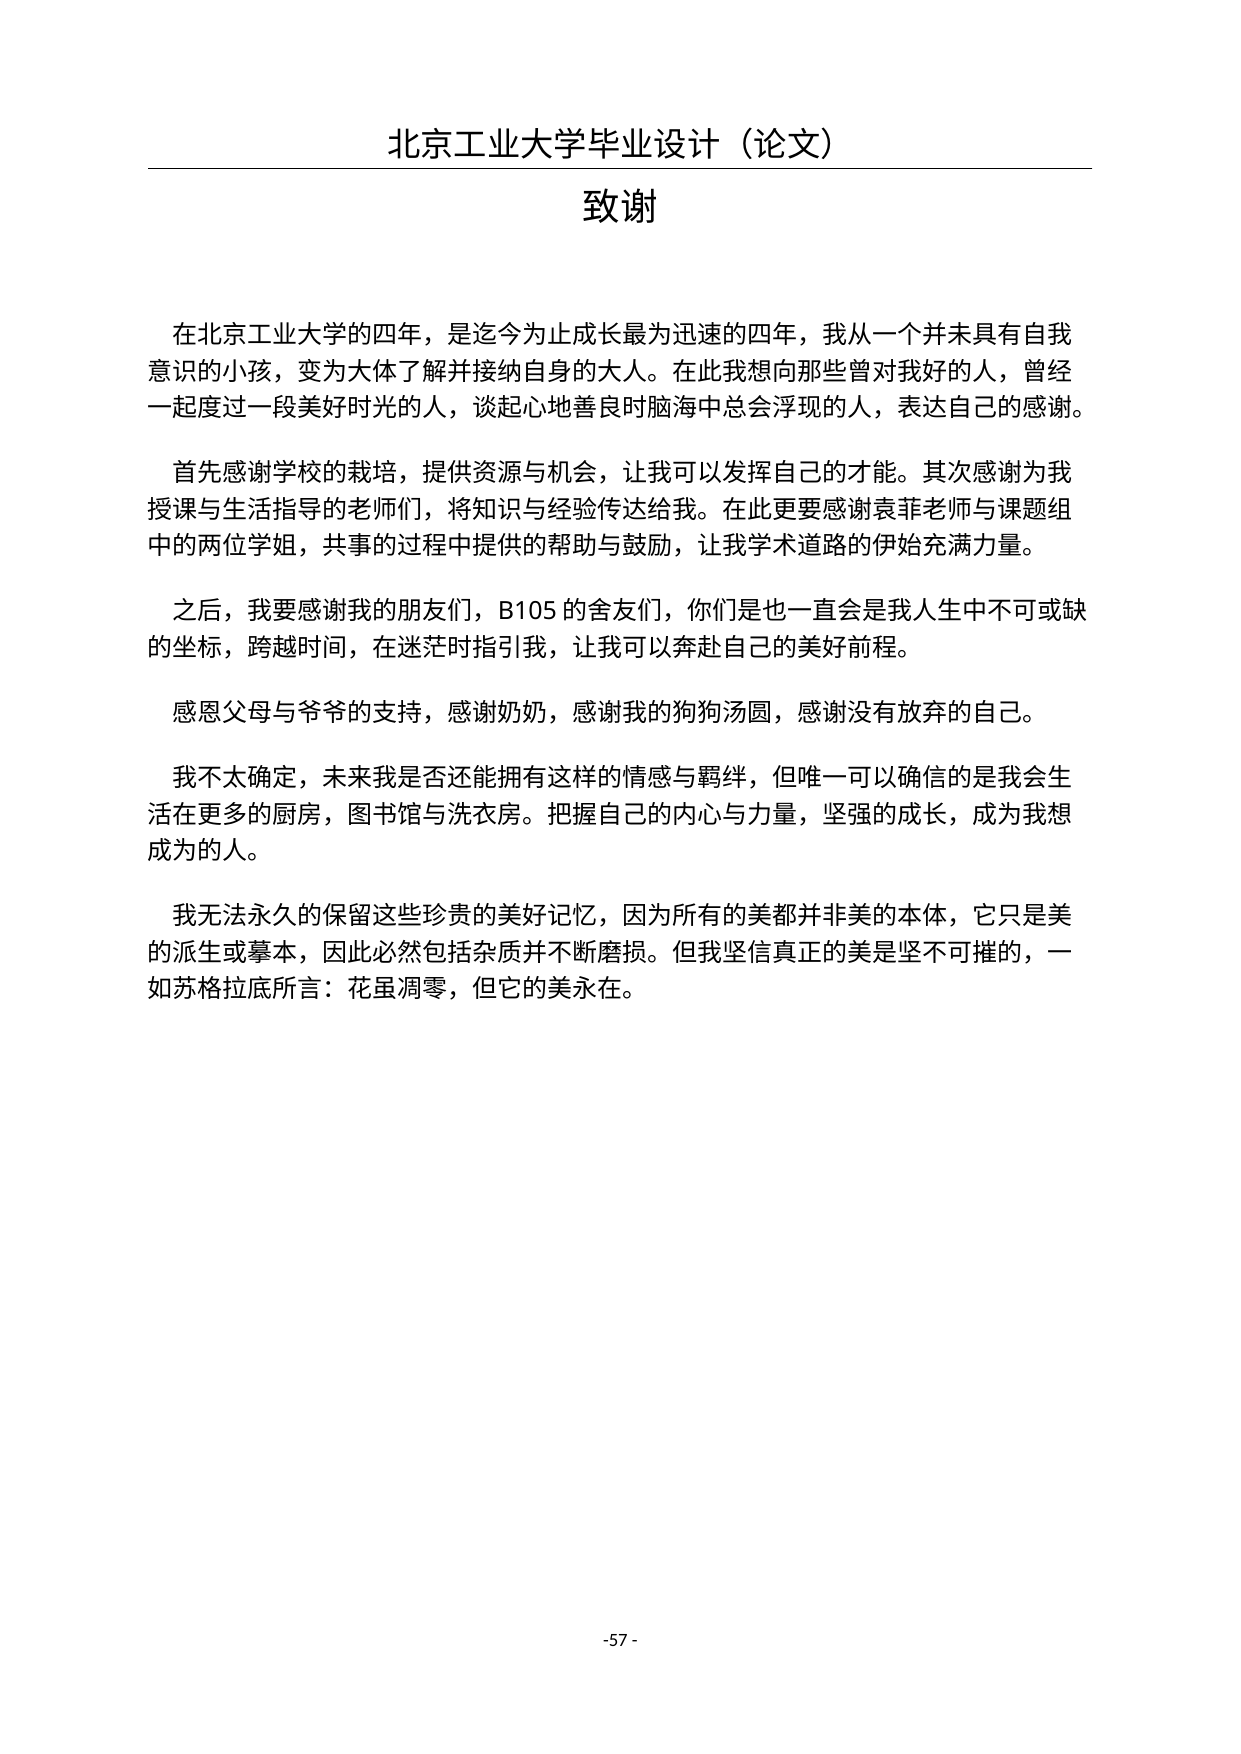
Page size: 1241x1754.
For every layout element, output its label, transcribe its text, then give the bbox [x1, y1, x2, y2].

text 感恩父母与爷爷的支持，感谢奶奶，感谢我的狗狗汤圆，感谢没有放弃的自己。 [148, 692, 1092, 729]
text 我不太确定，未来我是否还能拥有这样的情感与羁绊，但唯一可以确信的是我会生活在更多的厨房，图书馆与洗衣房。把握自己的内心与力量，坚强的成长，成为我想成为的人。 [148, 758, 1092, 867]
subtitle 致谢 [148, 177, 1092, 231]
text 首先感谢学校的栽培，提供资源与机会，让我可以发挥自己的才能。其次感谢为我授课与生活指导的老师们，将知识与经验传达给我。在此更要感谢袁菲老师与课题组中的两位学姐，共事的过程中提供的帮助与鼓励，让我学术道路的伊始充满力量。 [148, 453, 1092, 562]
text 我无法永久的保留这些珍贵的美好记忆，因为所有的美都并非美的本体，它只是美的派生或摹本，因此必然包括杂质并不断磨损。但我坚信真正的美是坚不可摧的，一如苏格拉底所言：花虽凋零，但它的美永在。 [148, 896, 1092, 1004]
text 之后，我要感谢我的朋友们，B105的舍友们，你们是也一直会是我人生中不可或缺的坐标，跨越时间，在迷茫时指引我，让我可以奔赴自己的美好前程。 [148, 591, 1092, 663]
text 在北京工业大学的四年，是迄今为止成长最为迅速的四年，我从一个并未具有自我意识的小孩，变为大体了解并接纳自身的大人。在此我想向那些曾对我好的人，曾经一起度过一段美好时光的人，谈起心地善良时脑海中总会浮现的人，表达自己的感谢。 [148, 315, 1092, 424]
